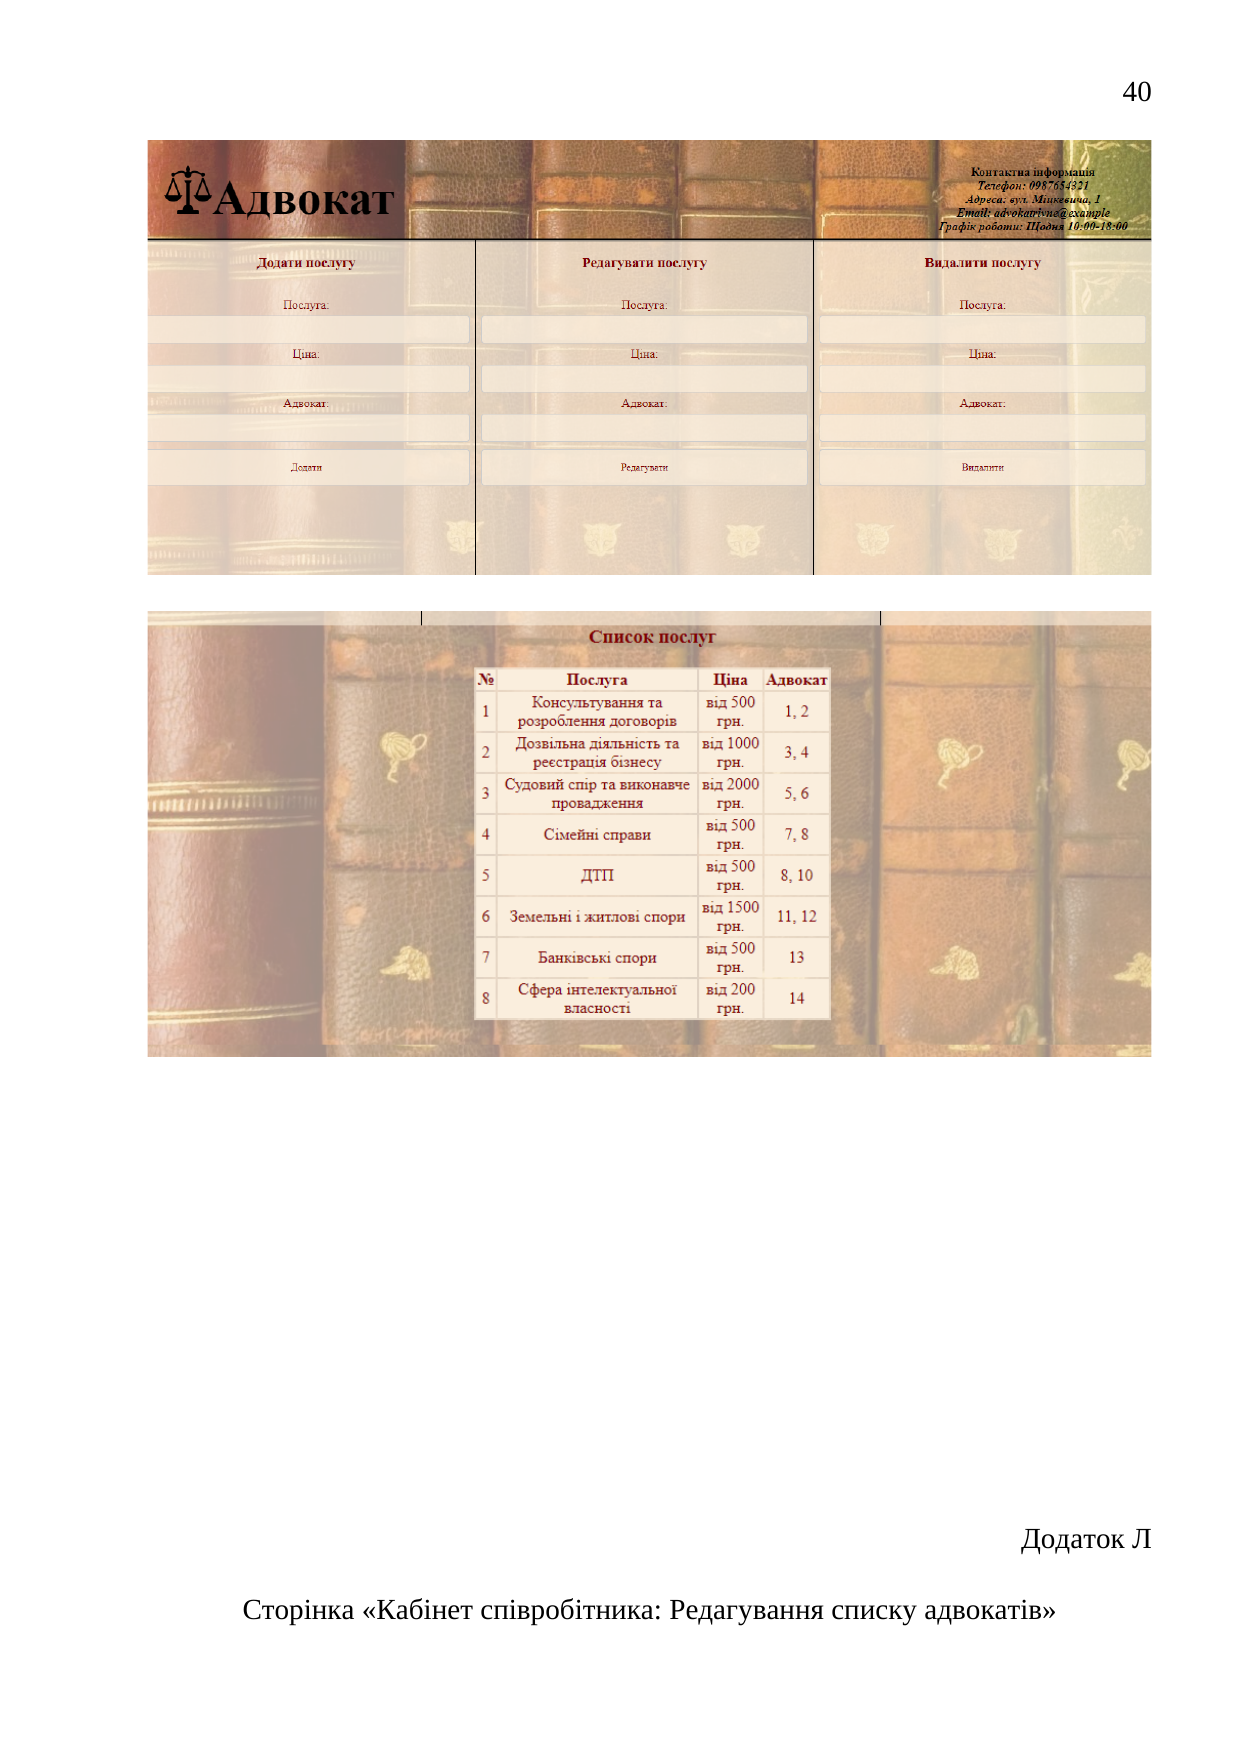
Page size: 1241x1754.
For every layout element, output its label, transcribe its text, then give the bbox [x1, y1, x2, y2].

picture [147, 140, 1152, 575]
text Додаток Л [148, 1521, 1152, 1554]
picture [147, 611, 1152, 1057]
text Сторінка «Кабінет співробітника: Редагування списку адвокатів» [148, 1592, 1152, 1626]
